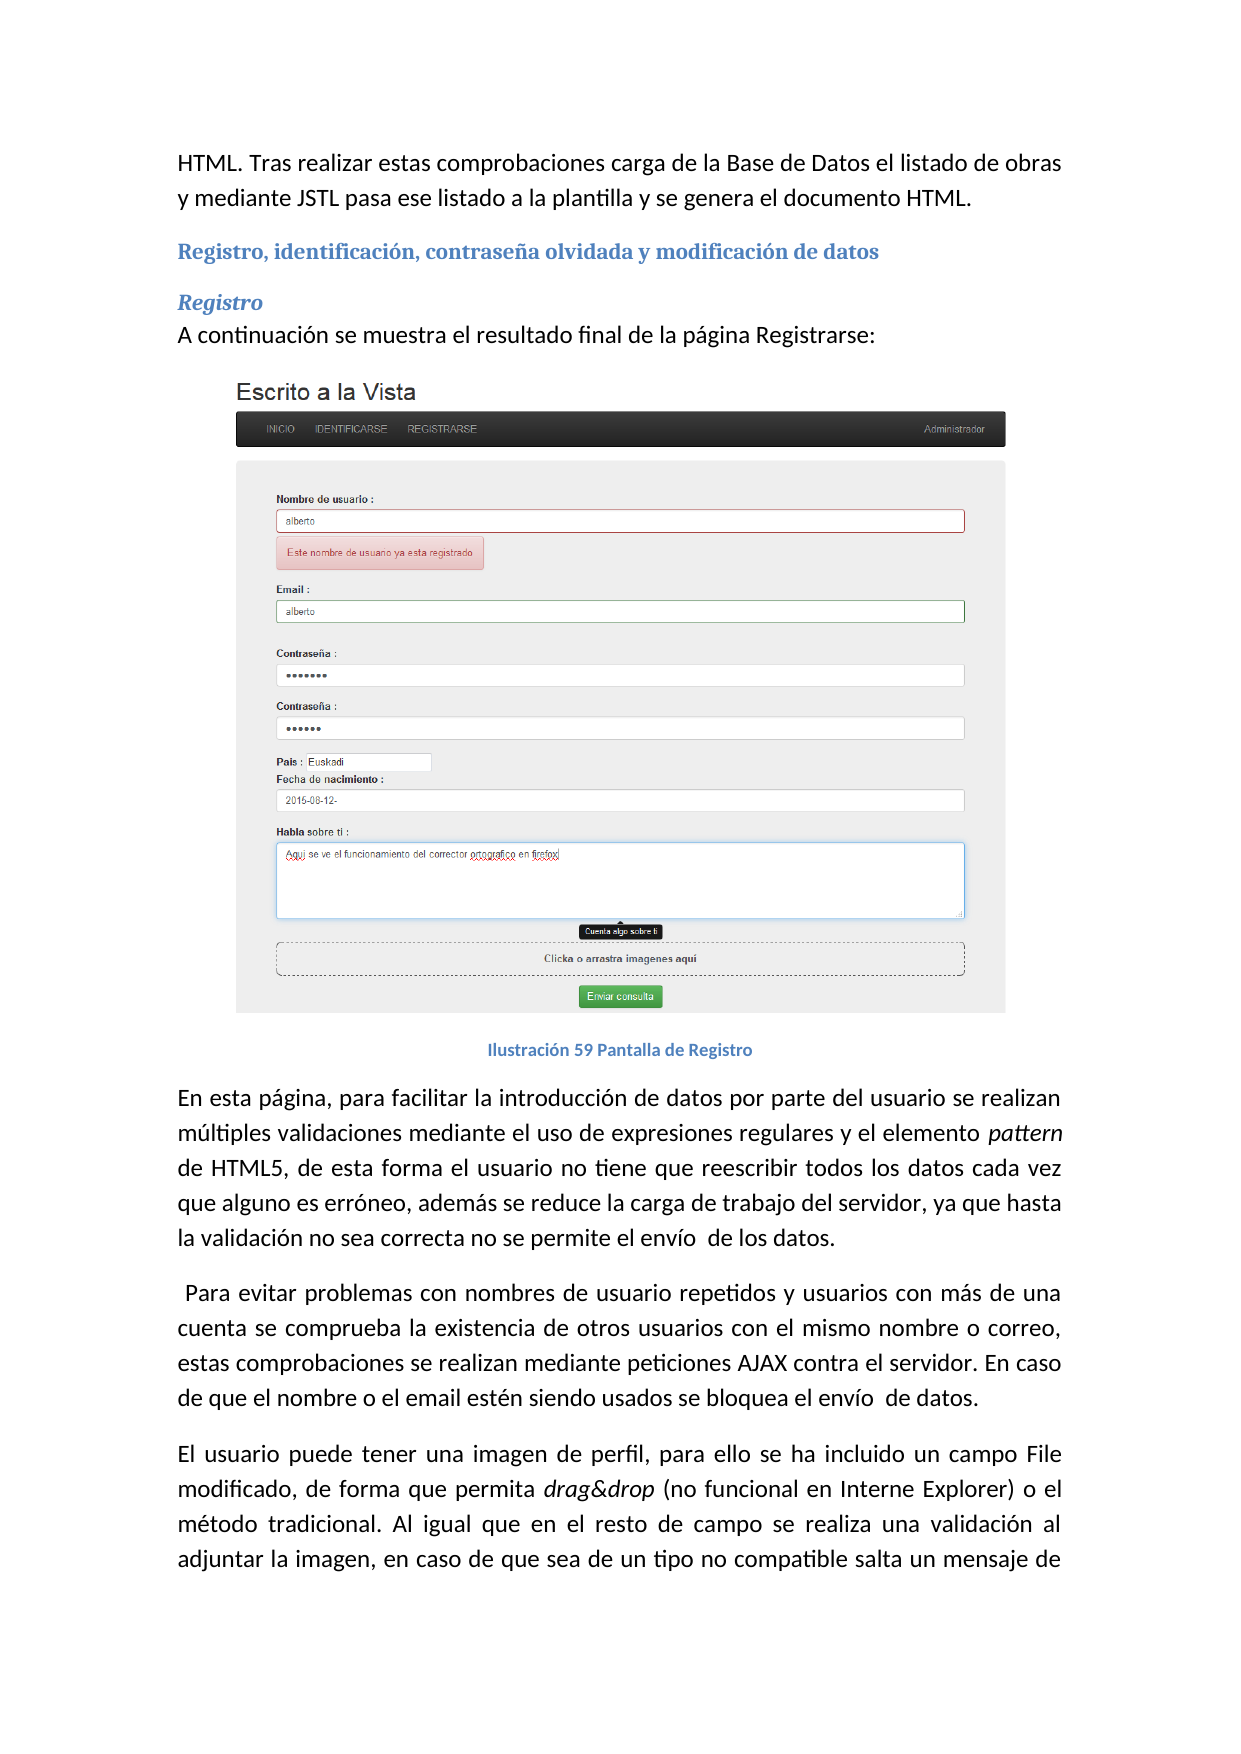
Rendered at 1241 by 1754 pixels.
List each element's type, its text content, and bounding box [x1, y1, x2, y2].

text A continuación se muestra el resultado final de la página Registrarse: [177, 320, 1063, 350]
picture [232, 375, 1009, 1013]
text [177, 148, 1063, 213]
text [177, 1438, 1063, 1574]
subtitle Registro [177, 289, 1063, 316]
text Para evitar problemas con nombres de usuario repetidos y usuarios con más de una cuenta se comprueba la existencia de otros usuarios con el mismo nombre o correo, estas comprobaciones se realizan mediante peticiones AJAX contra el servidor. En caso de que el nombre o el email estén siendo usados se bloquea el envío de datos. [177, 1278, 1063, 1413]
subtitle Registro, identificación, contraseña olvidada y modificación de datos [177, 238, 1063, 265]
text En esta página, para facilitar la introducción de datos por parte del usuario se realizan múltiples validaciones mediante el uso de expresiones regulares y el elemento pattern de HTML5, de esta forma el usuario no tiene que reescribir todos los datos cada vez que alguno es erróneo, además se reduce la carga de trabajo del servidor, ya que hasta la validación no sea correcta no se permite el envío de los datos. [177, 1082, 1063, 1252]
